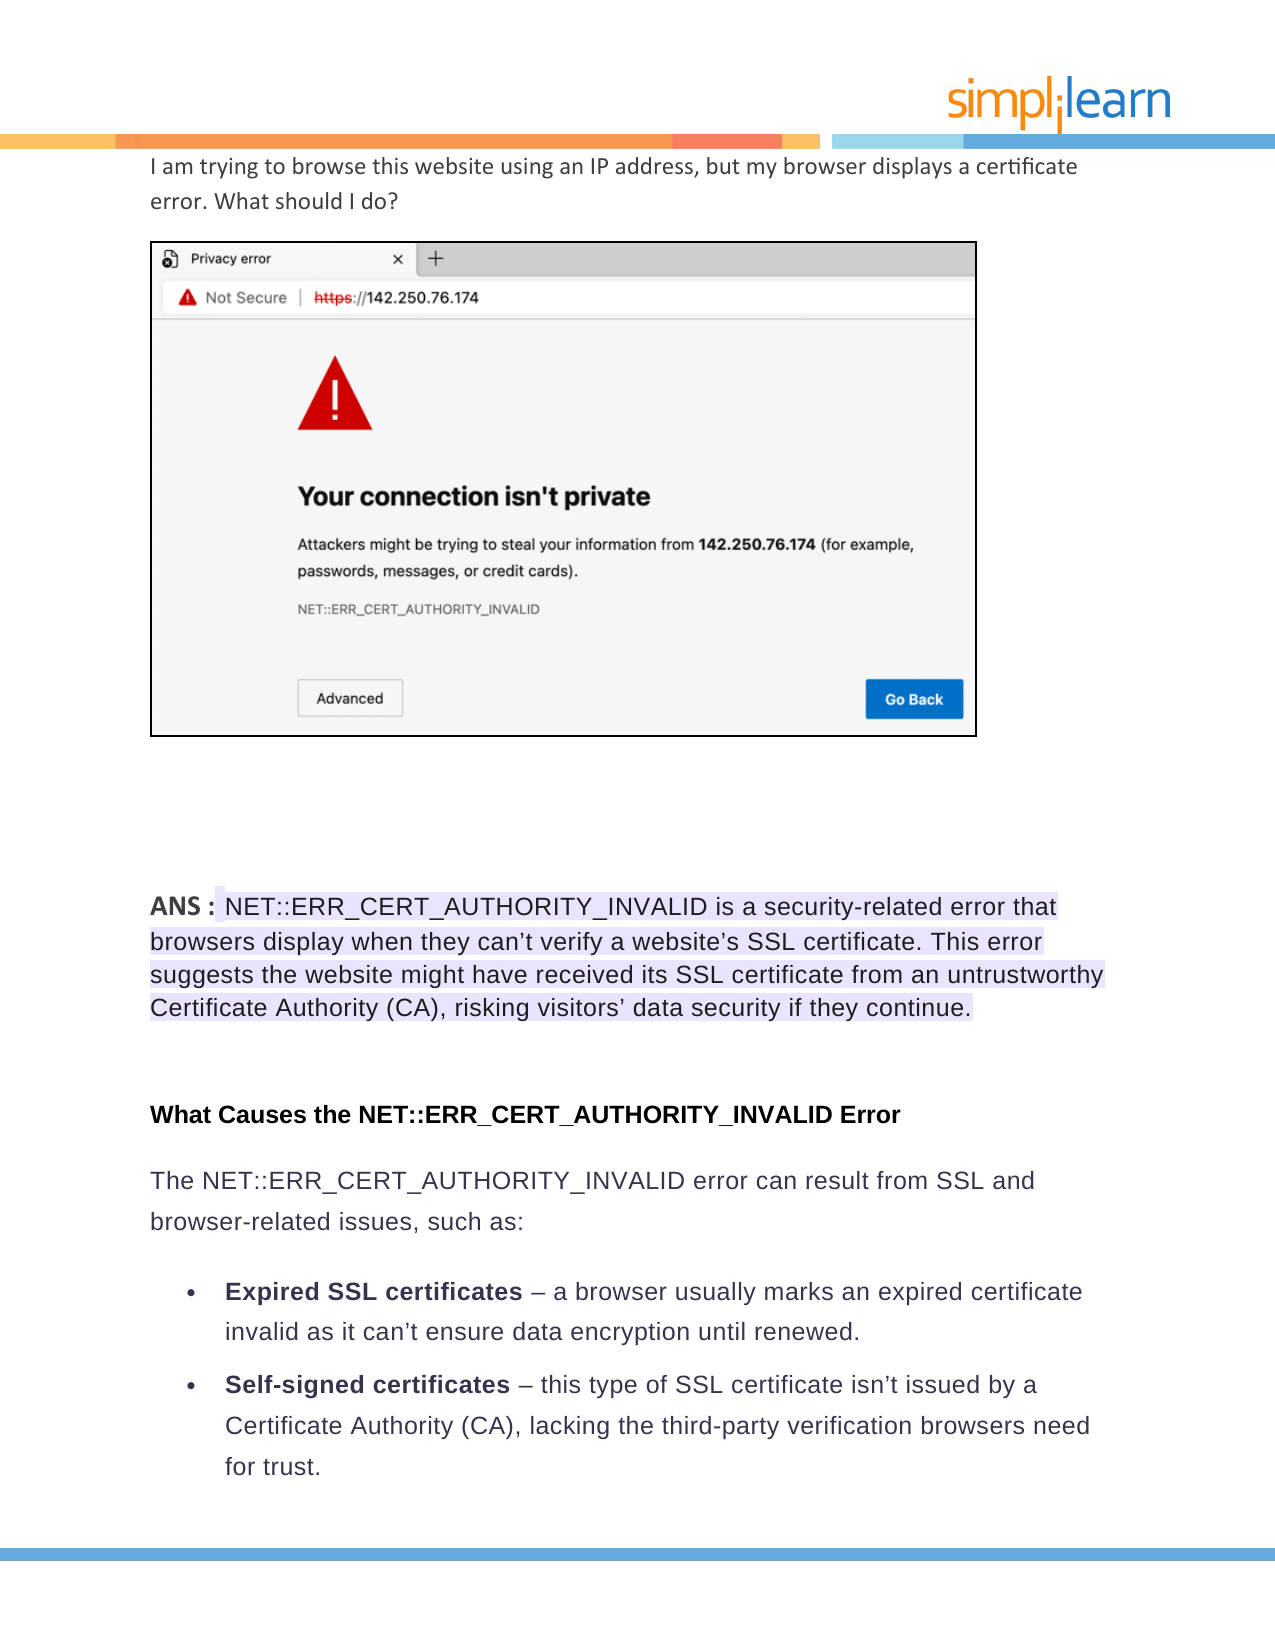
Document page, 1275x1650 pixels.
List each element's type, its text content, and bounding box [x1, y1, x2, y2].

picture [152, 243, 975, 735]
picture [0, 76, 1275, 149]
text I am trying to browse this website using an IP address, but my browser displays a certificate error. What should I do? [150, 150, 1125, 216]
picture [0, 1548, 1275, 1562]
text The NET::ERR_CERT_AUTHORITY_INVALID error can result from SSL and browser-related issues, such as: [150, 1154, 1125, 1236]
list Self-signed certificates ‒ this type of SSL certificate isn’t issued by a Certificate Authority (CA), lacking the third-party verification browsers need for trust. [187, 1358, 1125, 1480]
list Expired SSL certificates ‒ a browser usually marks an expired certificate invalid as it can’t ensure data encryption until renewed. [187, 1265, 1125, 1346]
text What Causes the NET::ERR_CERT_AUTHORITY_INVALID Error [150, 1100, 1125, 1129]
text ANS : NET::ERR_CERT_AUTHORITY_INVALID is a security-related error that browsers display when they can’t verify a website’s SSL certificate. This error suggests the website might have received its SSL certificate from an untrustworthy Certificate Authority (CA), risking visitors’ data security if they continue. [150, 886, 1125, 1021]
